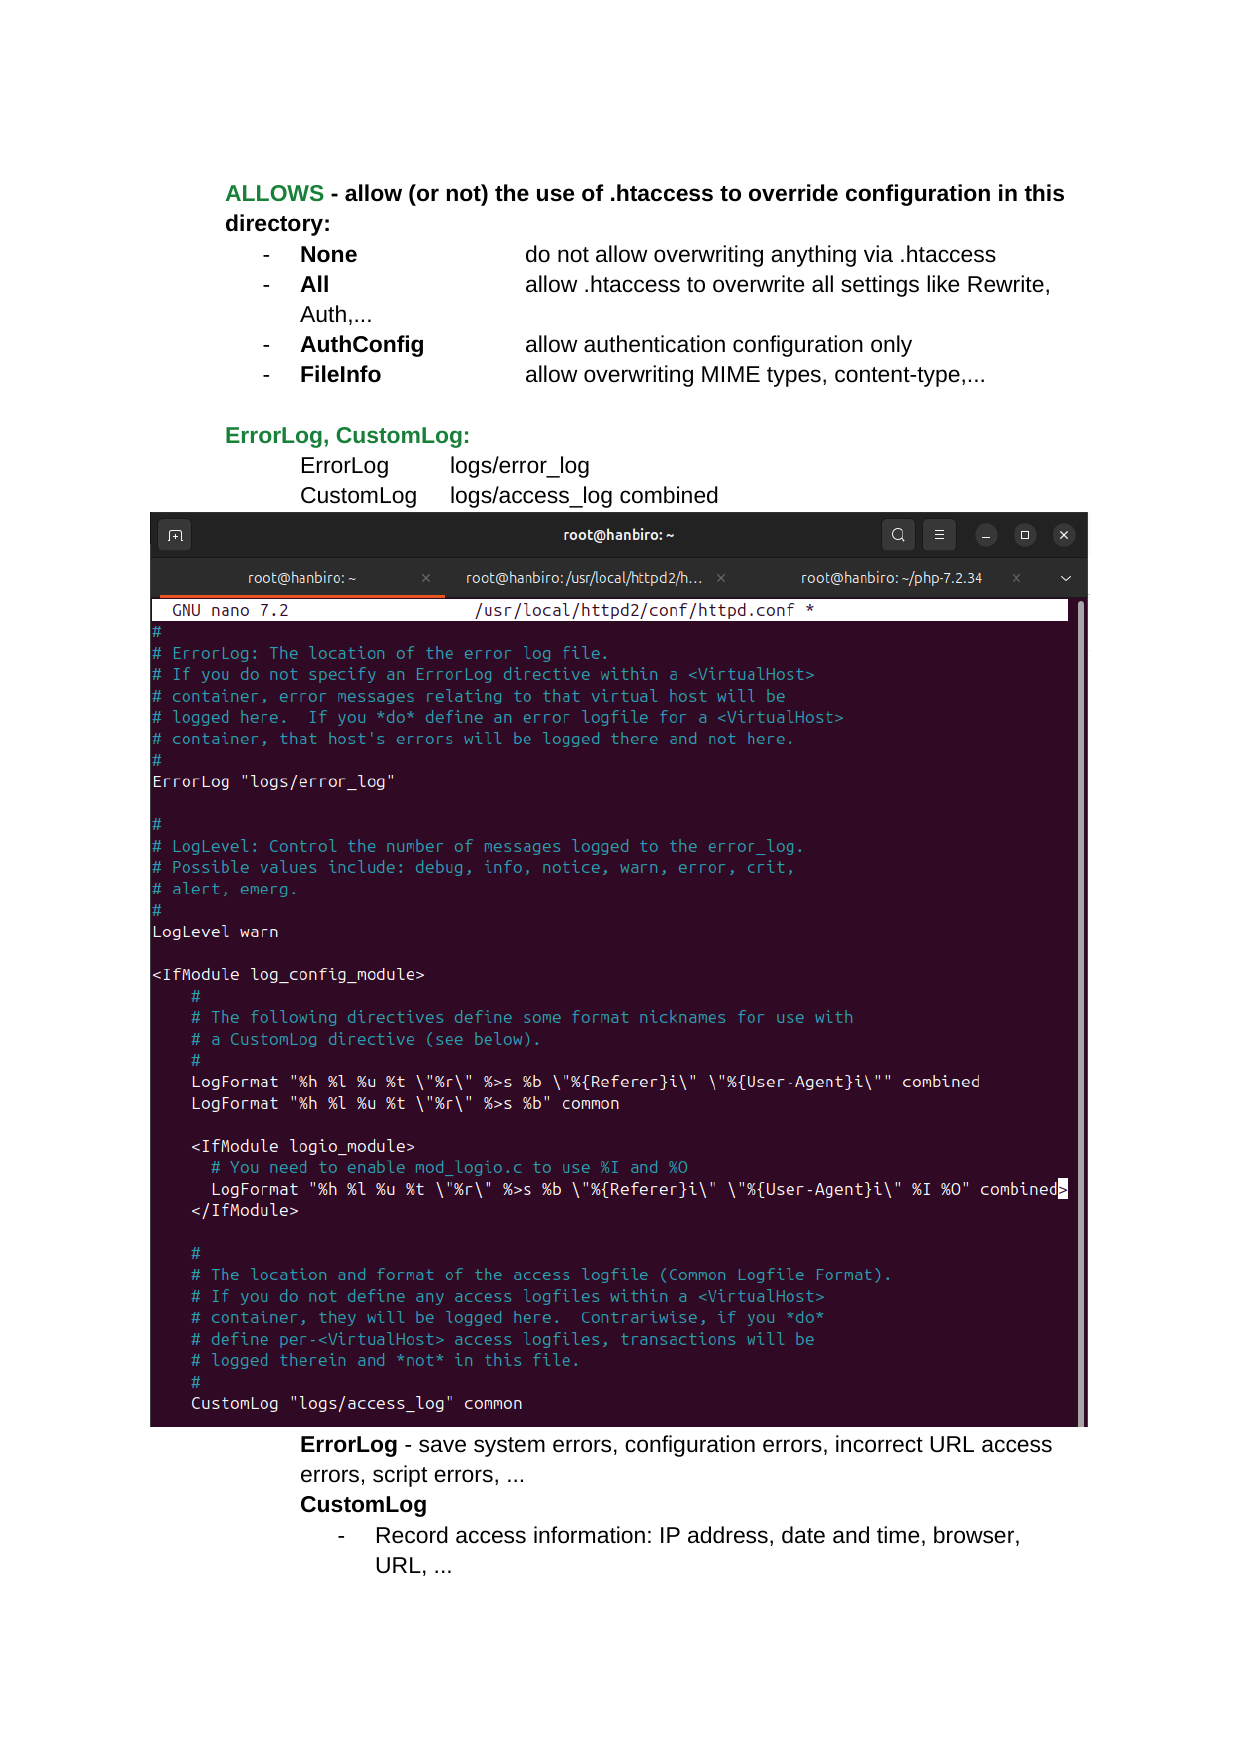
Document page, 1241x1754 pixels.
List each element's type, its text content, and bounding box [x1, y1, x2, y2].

text CustomLog [300, 1491, 1090, 1518]
picture [150, 512, 1091, 1427]
list All allow .htaccess to overwrite all settings like Rewrite, Auth,... [262, 271, 1090, 327]
list None do not allow overwriting anything via .htaccess [262, 241, 1090, 267]
text CustomLog logs/access_log combined [300, 482, 1090, 509]
list Record access information: IP address, date and time, browser, URL, ... [337, 1522, 1090, 1578]
text ErrorLog - save system errors, configuration errors, incorrect URL access errors, script errors, ... [300, 1431, 1090, 1487]
text ErrorLog logs/error_log [300, 452, 1090, 478]
text ErrorLog, CustomLog: [225, 422, 1090, 448]
list FileInfo allow overwriting MIME types, content-type,... [262, 361, 1090, 388]
list AuthConfig allow authentication configuration only [262, 331, 1090, 358]
text ALLOWS - allow (or not) the use of .htaccess to override configuration in this directory: [225, 180, 1090, 237]
